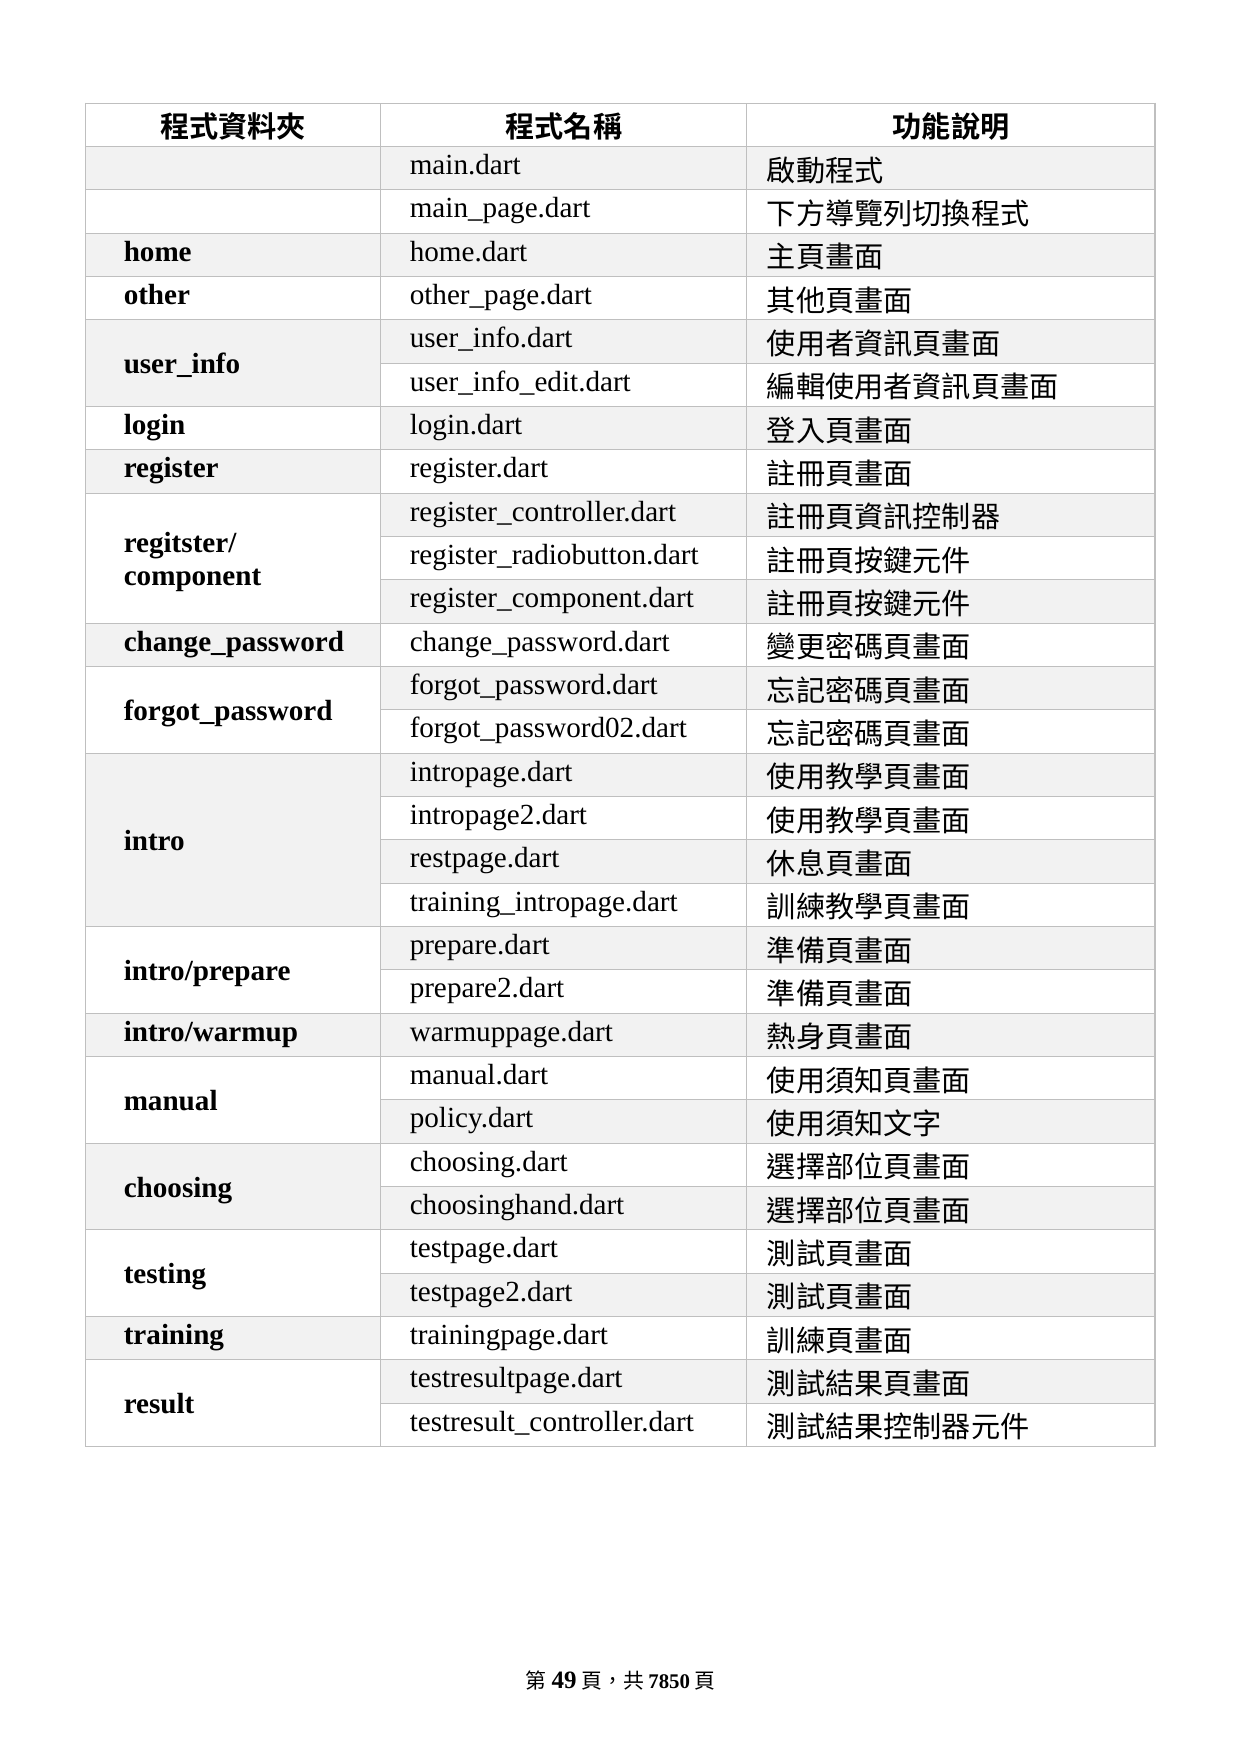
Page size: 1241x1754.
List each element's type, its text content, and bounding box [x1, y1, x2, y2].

table_cell register [86, 450, 380, 493]
table_cell forgot_password [86, 667, 380, 753]
table_cell 準備頁畫面 [747, 970, 1154, 1013]
table_cell warmuppage.dart [381, 1014, 746, 1056]
table_cell 主頁畫面 [747, 234, 1154, 276]
table_cell 測試結果頁畫面 [747, 1360, 1154, 1403]
table_cell intro/warmup [86, 1014, 380, 1056]
table_cell 註冊頁按鍵元件 [747, 537, 1154, 579]
table_cell register_controller.dart [381, 494, 746, 536]
table_cell home.dart [381, 234, 746, 276]
table_cell 選擇部位頁畫面 [747, 1144, 1154, 1186]
table_cell [86, 190, 380, 233]
table_cell 註冊頁資訊控制器 [747, 494, 1154, 536]
table_cell login [86, 407, 380, 449]
table_cell prepare.dart [381, 927, 746, 969]
table_cell testresult_controller.dart [381, 1404, 746, 1446]
table_cell other_page.dart [381, 277, 746, 319]
table_cell user_info [86, 320, 380, 406]
table_cell change_password [86, 624, 380, 666]
table_cell user_info_edit.dart [381, 364, 746, 406]
table_header 程式名稱 [381, 104, 746, 146]
table_cell 使用教學頁畫面 [747, 754, 1154, 796]
table_cell 使用須知頁畫面 [747, 1057, 1154, 1099]
table_cell 熱身頁畫面 [747, 1014, 1154, 1056]
table_cell testing [86, 1230, 380, 1316]
table_cell 忘記密碼頁畫面 [747, 667, 1154, 709]
table_header 程式資料夾 [86, 104, 380, 146]
table_cell intro/prepare [86, 927, 380, 1013]
table_cell register_component.dart [381, 580, 746, 623]
table_cell 註冊頁按鍵元件 [747, 580, 1154, 623]
table_cell user_info.dart [381, 320, 746, 363]
table_cell forgot_password02.dart [381, 710, 746, 753]
table_cell trainingpage.dart [381, 1317, 746, 1359]
table_cell 使用須知文字 [747, 1100, 1154, 1143]
table_cell intro [86, 754, 380, 926]
table_cell intropage2.dart [381, 797, 746, 839]
table_cell policy.dart [381, 1100, 746, 1143]
table_cell manual [86, 1057, 380, 1143]
table_cell 使用教學頁畫面 [747, 797, 1154, 839]
table_cell 其他頁畫面 [747, 277, 1154, 319]
table_cell 測試頁畫面 [747, 1274, 1154, 1316]
table_cell 測試頁畫面 [747, 1230, 1154, 1273]
table_cell intropage.dart [381, 754, 746, 796]
table_cell home [86, 234, 380, 276]
table_cell 編輯使用者資訊頁畫面 [747, 364, 1154, 406]
table_cell login.dart [381, 407, 746, 449]
table_cell choosinghand.dart [381, 1187, 746, 1229]
table_cell register.dart [381, 450, 746, 493]
table_cell 變更密碼頁畫面 [747, 624, 1154, 666]
table_cell change_password.dart [381, 624, 746, 666]
table_cell choosing [86, 1144, 380, 1229]
table_cell forgot_password.dart [381, 667, 746, 709]
table_cell training_intropage.dart [381, 884, 746, 926]
table_cell result [86, 1360, 380, 1446]
table_cell 下方導覽列切換程式 [747, 190, 1154, 233]
table_cell regitster/ component [86, 494, 380, 623]
table_cell prepare2.dart [381, 970, 746, 1013]
table_header 功能說明 [747, 104, 1154, 146]
table_cell 訓練頁畫面 [747, 1317, 1154, 1359]
table_cell 訓練教學頁畫面 [747, 884, 1154, 926]
table_cell 測試結果控制器元件 [747, 1404, 1154, 1446]
table_cell main_page.dart [381, 190, 746, 233]
table_cell 使用者資訊頁畫面 [747, 320, 1154, 363]
table_cell [86, 147, 380, 189]
table_cell 準備頁畫面 [747, 927, 1154, 969]
table_cell 忘記密碼頁畫面 [747, 710, 1154, 753]
table_cell testresultpage.dart [381, 1360, 746, 1403]
table_cell register_radiobutton.dart [381, 537, 746, 579]
table_cell testpage2.dart [381, 1274, 746, 1316]
table_cell 註冊頁畫面 [747, 450, 1154, 493]
table_cell other [86, 277, 380, 319]
table_cell 啟動程式 [747, 147, 1154, 189]
table_cell restpage.dart [381, 840, 746, 883]
table_cell choosing.dart [381, 1144, 746, 1186]
table_cell 休息頁畫面 [747, 840, 1154, 883]
table_cell testpage.dart [381, 1230, 746, 1273]
table_cell 登入頁畫面 [747, 407, 1154, 449]
table_cell main.dart [381, 147, 746, 189]
table_cell 選擇部位頁畫面 [747, 1187, 1154, 1229]
table_cell training [86, 1317, 380, 1359]
table_cell manual.dart [381, 1057, 746, 1099]
